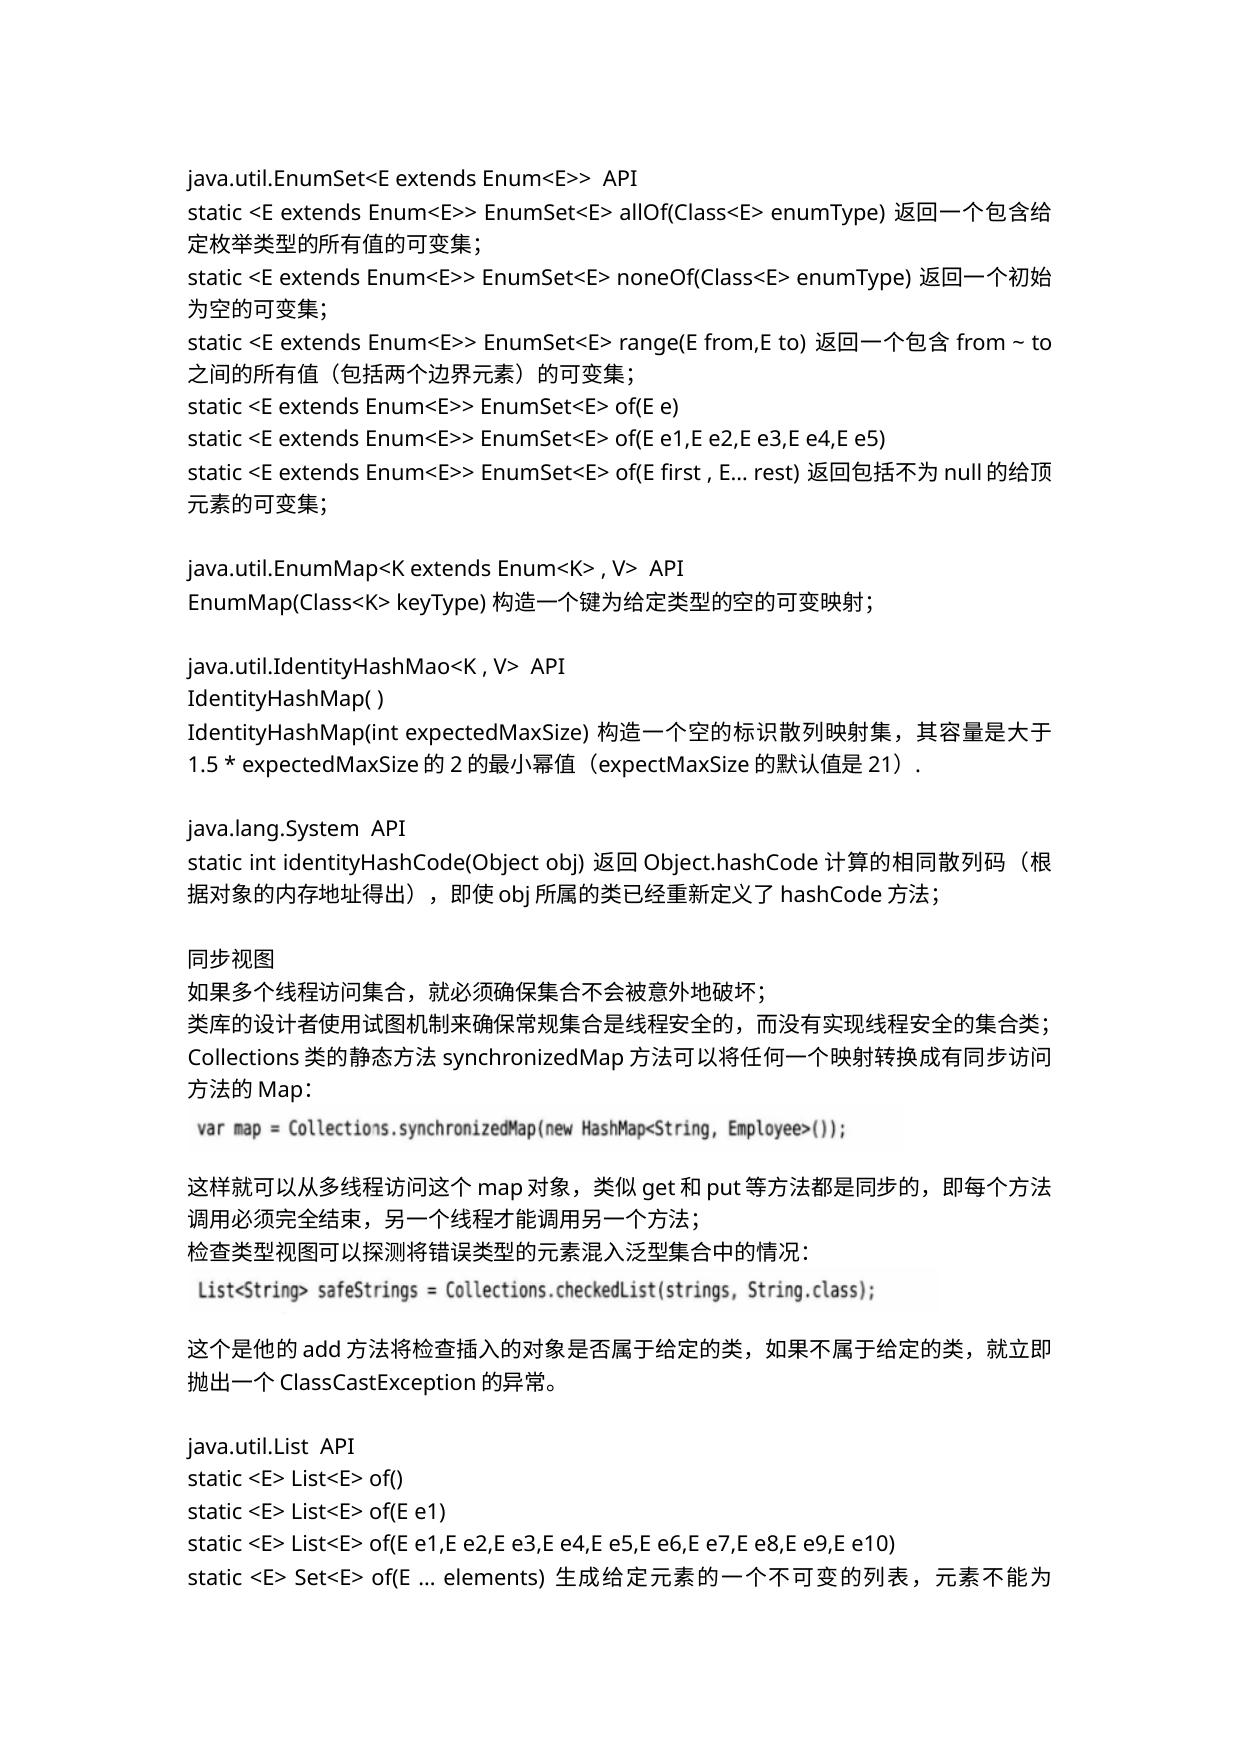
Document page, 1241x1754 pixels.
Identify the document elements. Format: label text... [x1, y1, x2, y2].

text EnumMap(Class<K> keyType) 构造一个键为给定类型的空的可变映射； [187, 584, 1053, 617]
picture [187, 1267, 940, 1314]
text static <E> List<E> of() [187, 1462, 1053, 1494]
text static int identityHashCode(Object obj) 返回Object.hashCode计算的相同散列码（根据对象的内存地址得出），即使obj所属的类已经重新定义了hashCode方法； [187, 844, 1053, 909]
text IdentityHashMap( ) [187, 682, 1053, 714]
text static <E> List<E> of(E e1,E e2,E e3,E e4,E e5,E e6,E e7,E e8,E e9,E e10) [187, 1527, 1053, 1559]
text Collections类的静态方法synchronizedMap方法可以将任何一个映射转换成有同步访问方法的Map： [187, 1039, 1053, 1104]
text IdentityHashMap(int expectedMaxSize) 构造一个空的标识散列映射集，其容量是大于1.5 * expectedMaxSize的2的最小幂值（expectMaxSize的默认值是21）. [187, 714, 1053, 779]
text java.util.EnumSet<E extends Enum<E>> API [187, 162, 1053, 194]
text java.util.List API [187, 1429, 1053, 1462]
text static <E extends Enum<E>> EnumSet<E> noneOf(Class<E> enumType) 返回一个初始为空的可变集； [187, 259, 1053, 324]
text 检查类型视图可以探测将错误类型的元素混入泛型集合中的情况： [187, 1234, 1053, 1267]
text 如果多个线程访问集合，就必须确保集合不会被意外地破坏； [187, 974, 1053, 1007]
text static <E extends Enum<E>> EnumSet<E> of(E first , E… rest) 返回包括不为null的给顶元素的可变集； [187, 454, 1053, 519]
text static <E extends Enum<E>> EnumSet<E> of(E e) [187, 389, 1053, 422]
text java.lang.System API [187, 812, 1053, 844]
text 这样就可以从多线程访问这个map对象，类似get和put等方法都是同步的，即每个方法调用必须完全结束，另一个线程才能调用另一个方法； [187, 1169, 1053, 1234]
text static <E extends Enum<E>> EnumSet<E> allOf(Class<E> enumType) 返回一个包含给定枚举类型的所有值的可变集； [187, 194, 1053, 259]
text 类库的设计者使用试图机制来确保常规集合是线程安全的，而没有实现线程安全的集合类； [187, 1007, 1053, 1039]
text static <E extends Enum<E>> EnumSet<E> of(E e1,E e2,E e3,E e4,E e5) [187, 422, 1053, 454]
text java.util.EnumMap<K extends Enum<K> , V> API [187, 552, 1053, 584]
text static <E extends Enum<E>> EnumSet<E> range(E from,E to) 返回一个包含from ~ to之间的所有值（包括两个边界元素）的可变集； [187, 324, 1053, 389]
text 同步视图 [187, 942, 1053, 974]
text static <E> List<E> of(E e1) [187, 1494, 1053, 1527]
picture [187, 1104, 907, 1152]
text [187, 1559, 1053, 1592]
text java.util.IdentityHashMao<K , V> API [187, 649, 1053, 682]
text 这个是他的add方法将检查插入的对象是否属于给定的类，如果不属于给定的类，就立即抛出一个ClassCastException的异常。 [187, 1332, 1053, 1397]
